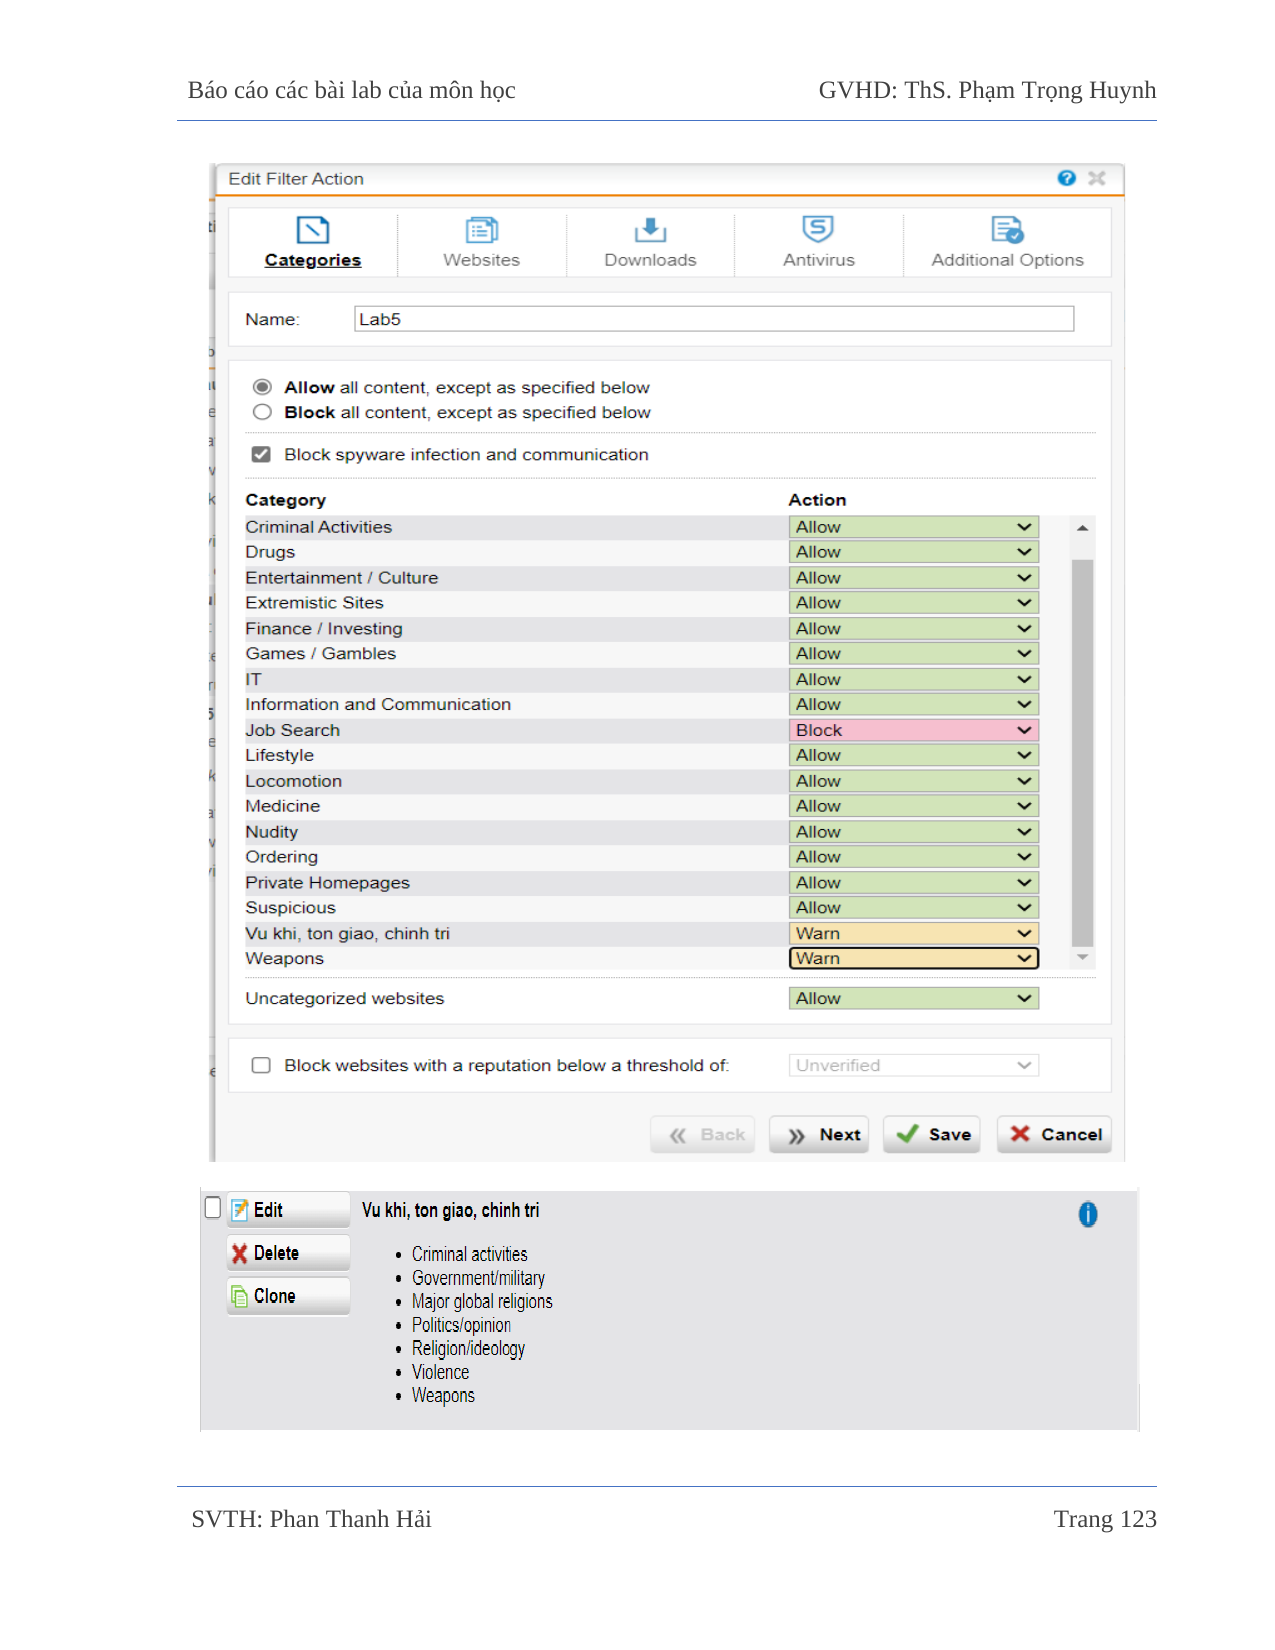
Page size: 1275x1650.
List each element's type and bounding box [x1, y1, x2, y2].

picture [208, 163, 1126, 1162]
picture [194, 1187, 1140, 1432]
